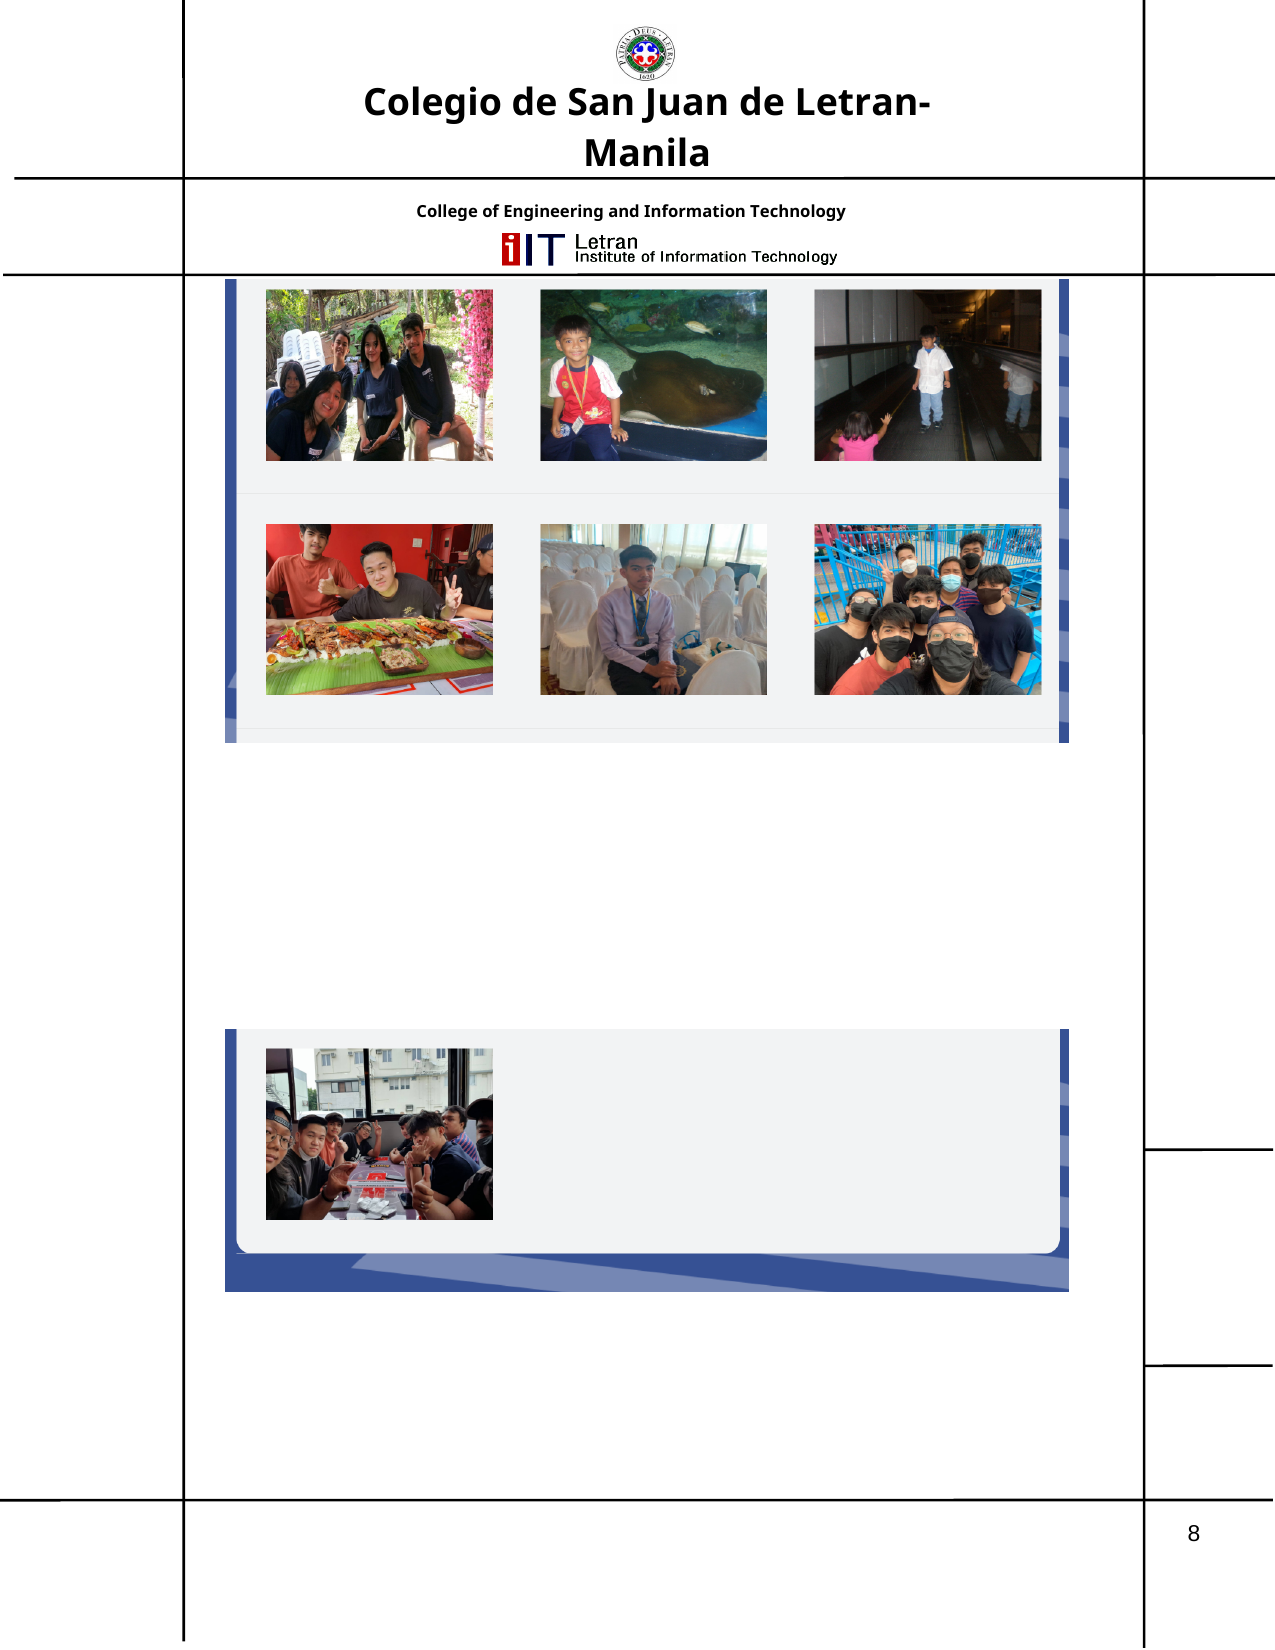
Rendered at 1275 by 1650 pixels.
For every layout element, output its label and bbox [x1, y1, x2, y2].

picture [225, 1029, 1069, 1292]
picture [225, 279, 1069, 743]
picture [613, 24, 678, 84]
